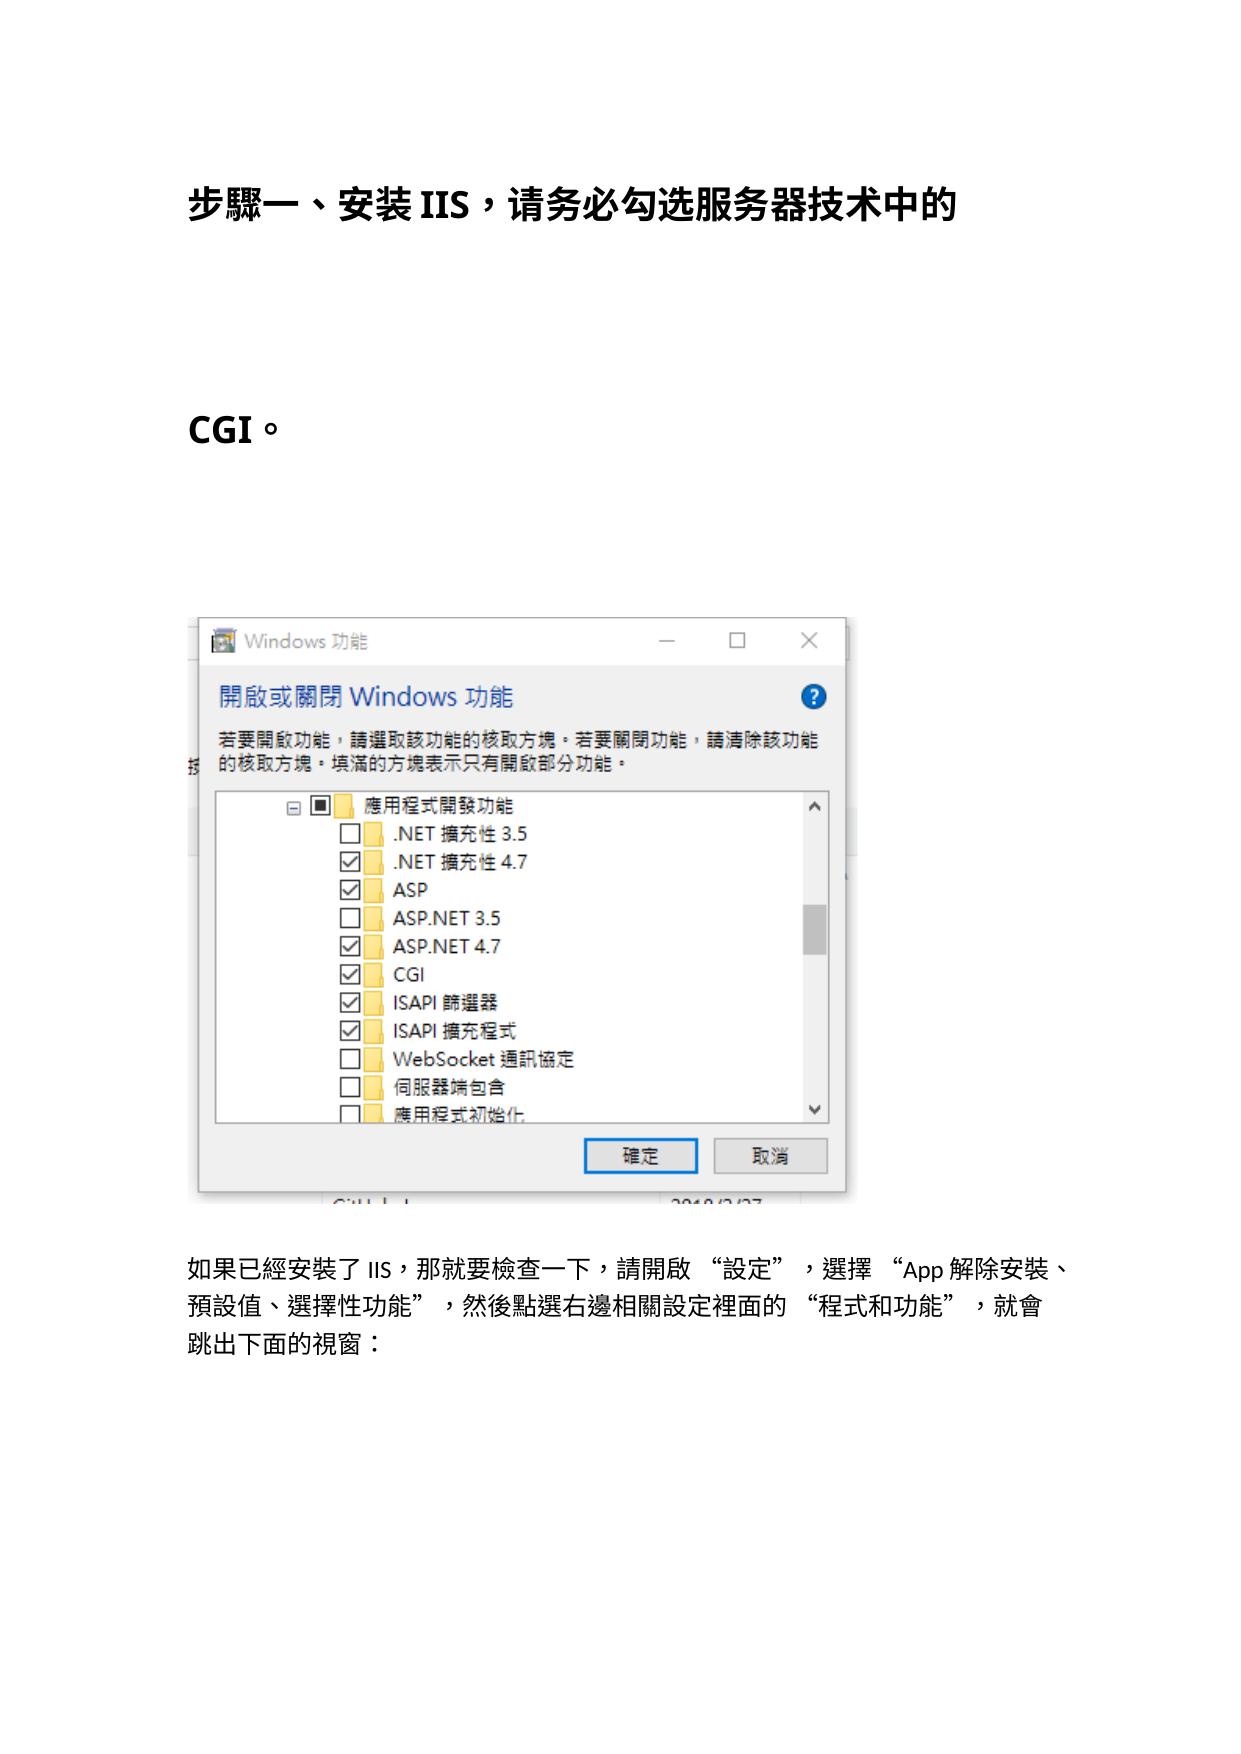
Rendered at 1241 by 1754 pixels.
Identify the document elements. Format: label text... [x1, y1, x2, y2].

text 如果已經安裝了IIS，那就要檢查一下，請開啟 “設定”，選擇 “App 解除安裝、預設值、選擇性功能”，然後點選右邊相關設定裡面的 “程式和功能”，就會跳出下面的視窗： [187, 1248, 1053, 1361]
subtitle 步驟一、安装IIS，请务必勾选服务器技术中的CGI。 [187, 164, 1053, 464]
picture [187, 617, 858, 1204]
